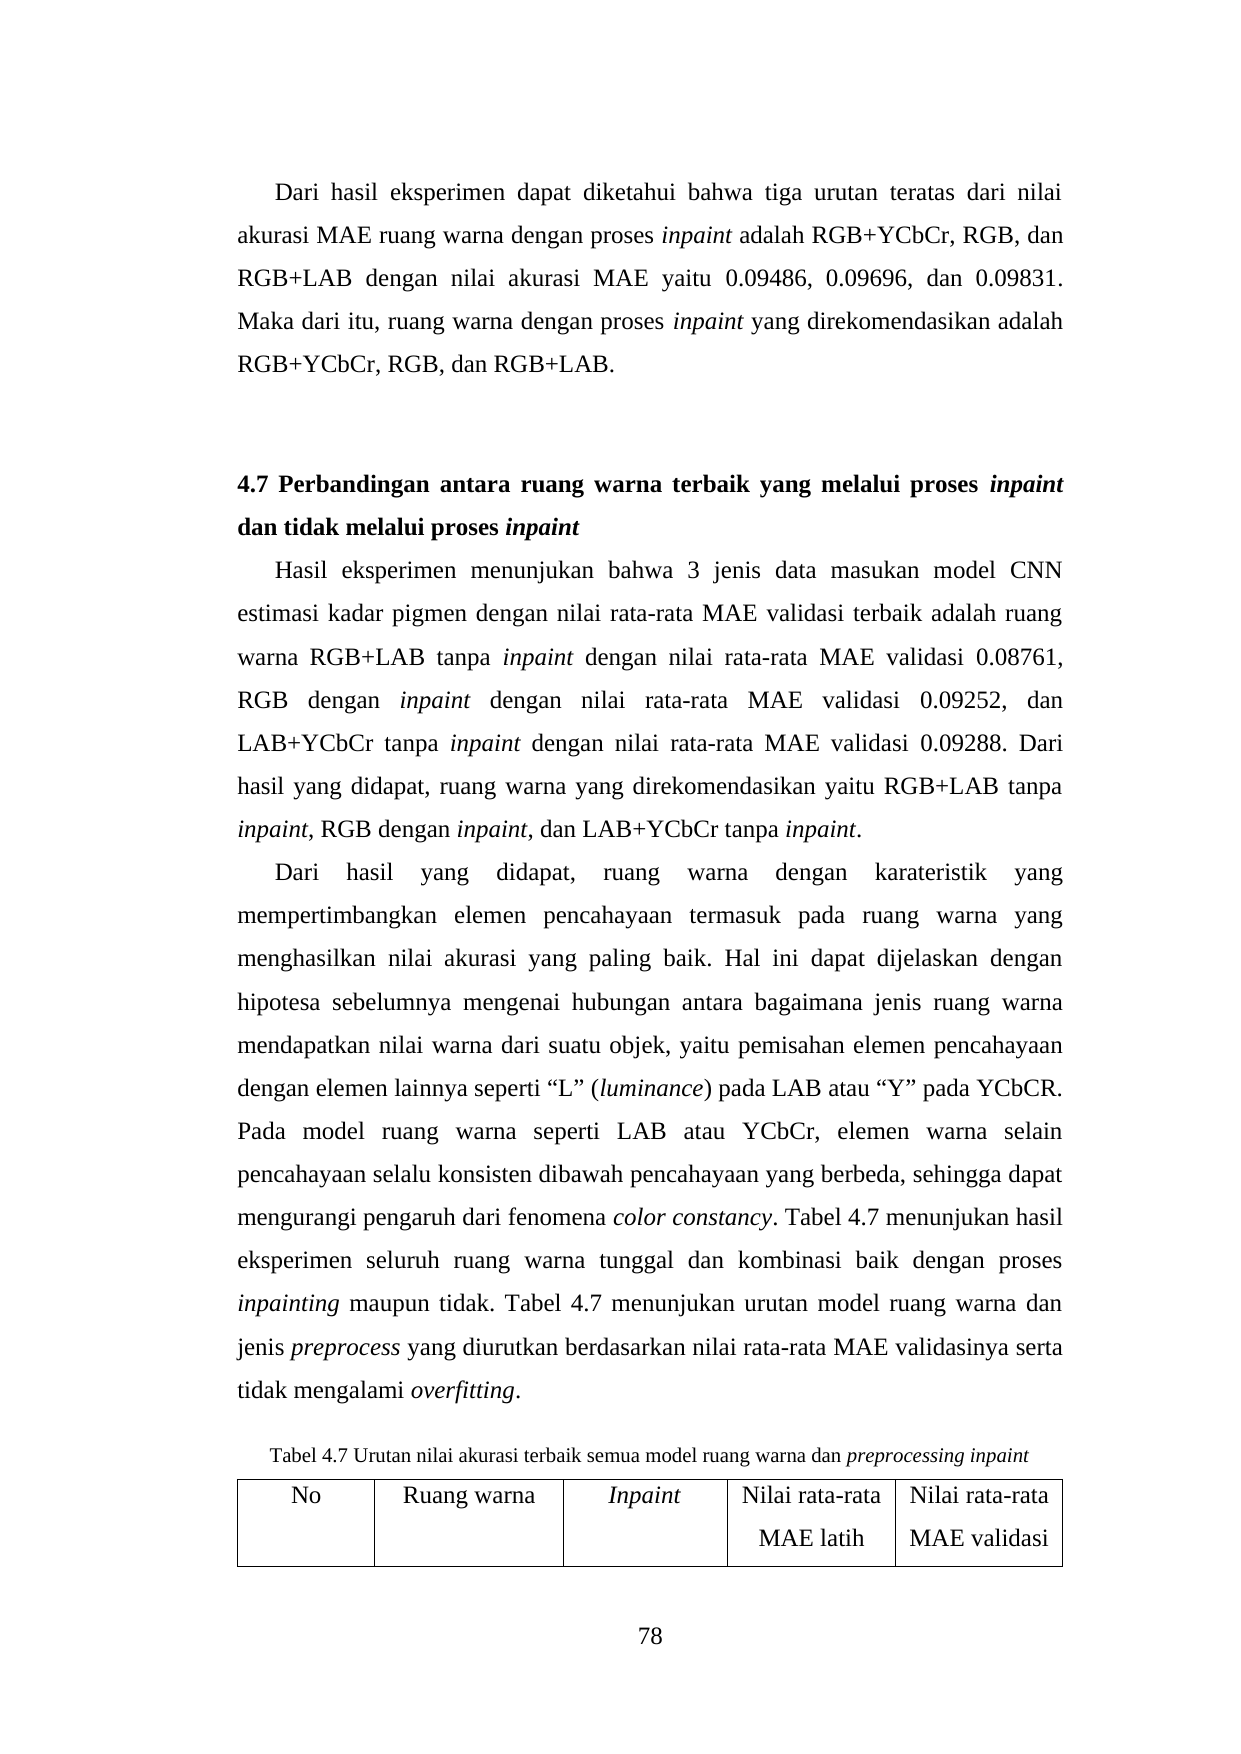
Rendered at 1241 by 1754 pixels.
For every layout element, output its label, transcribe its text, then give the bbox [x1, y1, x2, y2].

subtitle 4.7 Perbandingan antara ruang warna terbaik yang melalui proses inpaint dan tidak melalui proses inpaint [237, 469, 1063, 541]
table_header Inpaint [564, 1480, 727, 1566]
text Hasil eksperimen menunjukan bahwa 3 jenis data masukan model CNN estimasi kadar pigmen dengan nilai rata-rata MAE validasi terbaik adalah ruang warna RGB+LAB tanpa inpaint dengan nilai rata-rata MAE validasi 0.08761, RGB dengan inpaint dengan nilai rata-rata MAE validasi 0.09252, dan LAB+YCbCr tanpa inpaint dengan nilai rata-rata MAE validasi 0.09288. Dari hasil yang didapat, ruang warna yang direkomendasikan yaitu RGB+LAB tanpa inpaint, RGB dengan inpaint, dan LAB+YCbCr tanpa inpaint. [237, 555, 1063, 843]
table_header No [238, 1480, 374, 1566]
text Dari hasil yang didapat, ruang warna dengan karateristik yang mempertimbangkan elemen pencahayaan termasuk pada ruang warna yang menghasilkan nilai akurasi yang paling baik. Hal ini dapat dijelaskan dengan hipotesa sebelumnya mengenai hubungan antara bagaimana jenis ruang warna mendapatkan nilai warna dari suatu objek, yaitu pemisahan elemen pencahayaan dengan elemen lainnya seperti “L” (luminance) pada LAB atau “Y” pada YCbCR. Pada model ruang warna seperti LAB atau YCbCr, elemen warna selain pencahayaan selalu konsisten dibawah pencahayaan yang berbeda, sehingga dapat mengurangi pengaruh dari fenomena color constancy. Tabel 4.7 menunjukan hasil eksperimen seluruh ruang warna tunggal dan kombinasi baik dengan proses inpainting maupun tidak. Tabel 4.7 menunjukan urutan model ruang warna dan jenis preprocess yang diurutkan berdasarkan nilai rata-rata MAE validasinya serta tidak mengalami overfitting. [237, 857, 1063, 1403]
table_header Nilai rata-rata MAE latih [728, 1480, 895, 1566]
table_header Nilai rata-rata MAE validasi [896, 1480, 1062, 1566]
table_header Ruang warna [375, 1480, 563, 1566]
text Dari hasil eksperimen dapat diketahui bahwa tiga urutan teratas dari nilai akurasi MAE ruang warna dengan proses inpaint adalah RGB+YCbCr, RGB, dan RGB+LAB dengan nilai akurasi MAE yaitu 0.09486, 0.09696, dan 0.09831. Maka dari itu, ruang warna dengan proses inpaint yang direkomendasikan adalah RGB+YCbCr, RGB, dan RGB+LAB. [237, 177, 1063, 378]
text Tabel 4.7 Urutan nilai akurasi terbaik semua model ruang warna dan preprocessing inpaint [237, 1443, 1063, 1467]
